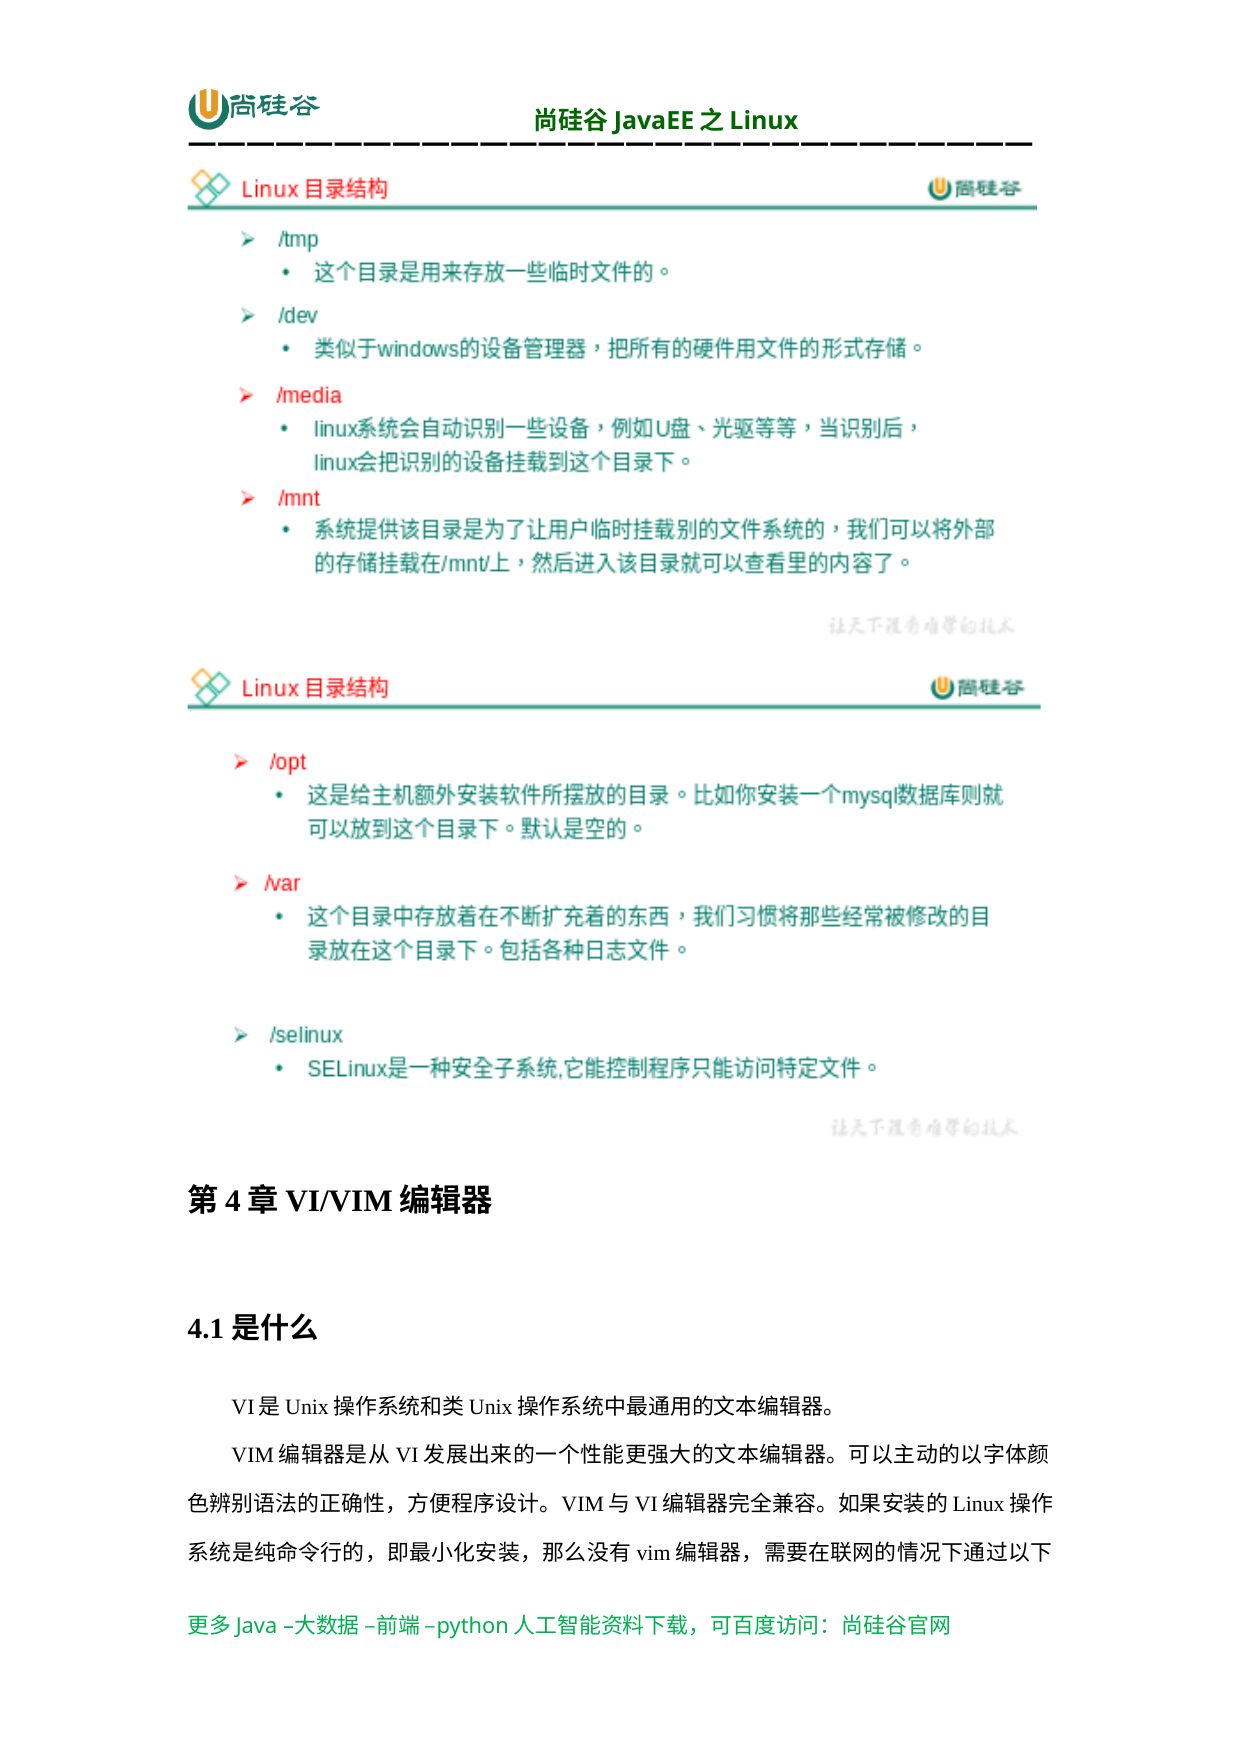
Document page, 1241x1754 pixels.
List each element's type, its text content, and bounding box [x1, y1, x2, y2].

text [187, 1437, 1053, 1567]
subtitle 4.1 是什么 [187, 1293, 1053, 1358]
text VI是Unix操作系统和类Unix操作系统中最通用的文本编辑器。 [187, 1389, 1053, 1421]
subtitle 第4章 VI/VIM编辑器 [187, 1165, 1053, 1230]
picture [187, 88, 320, 130]
